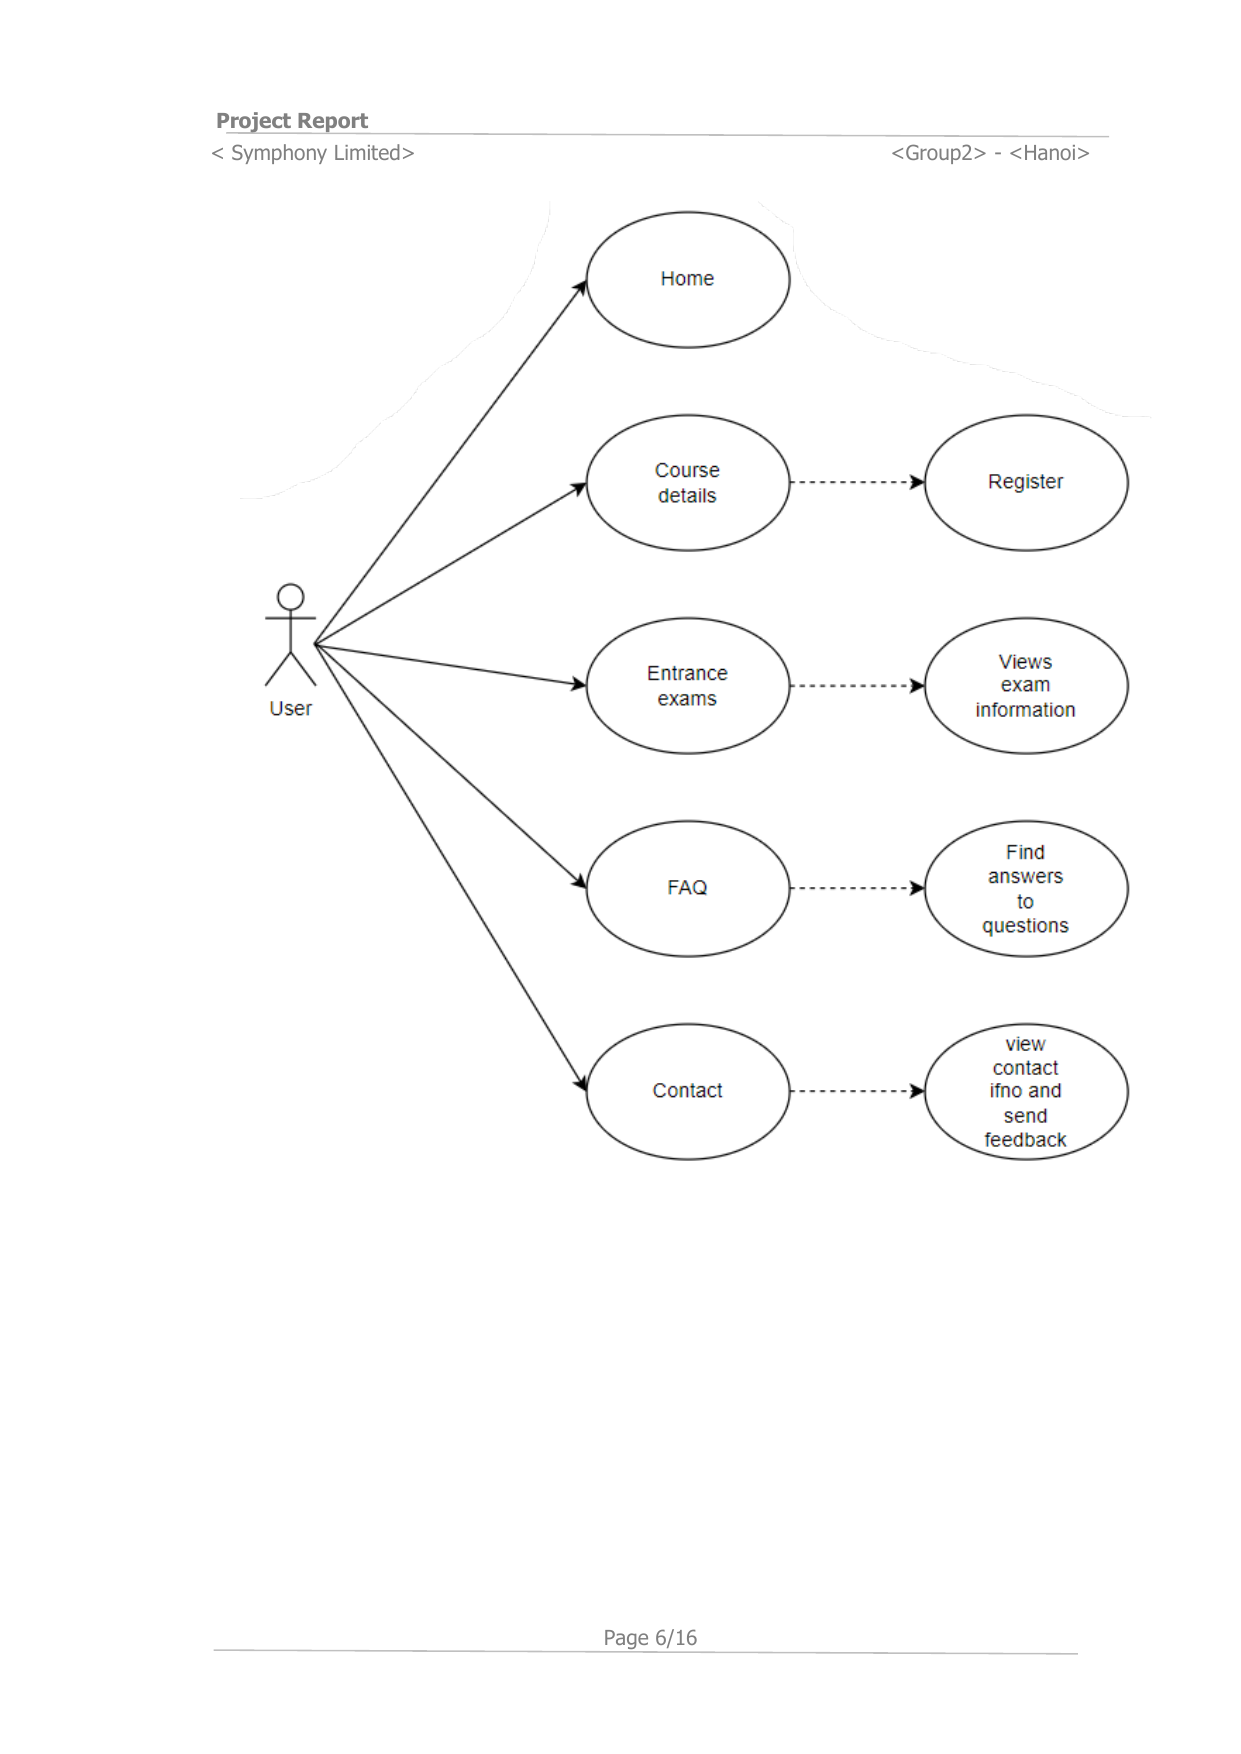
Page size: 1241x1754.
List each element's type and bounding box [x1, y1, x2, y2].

picture [240, 201, 1152, 1168]
